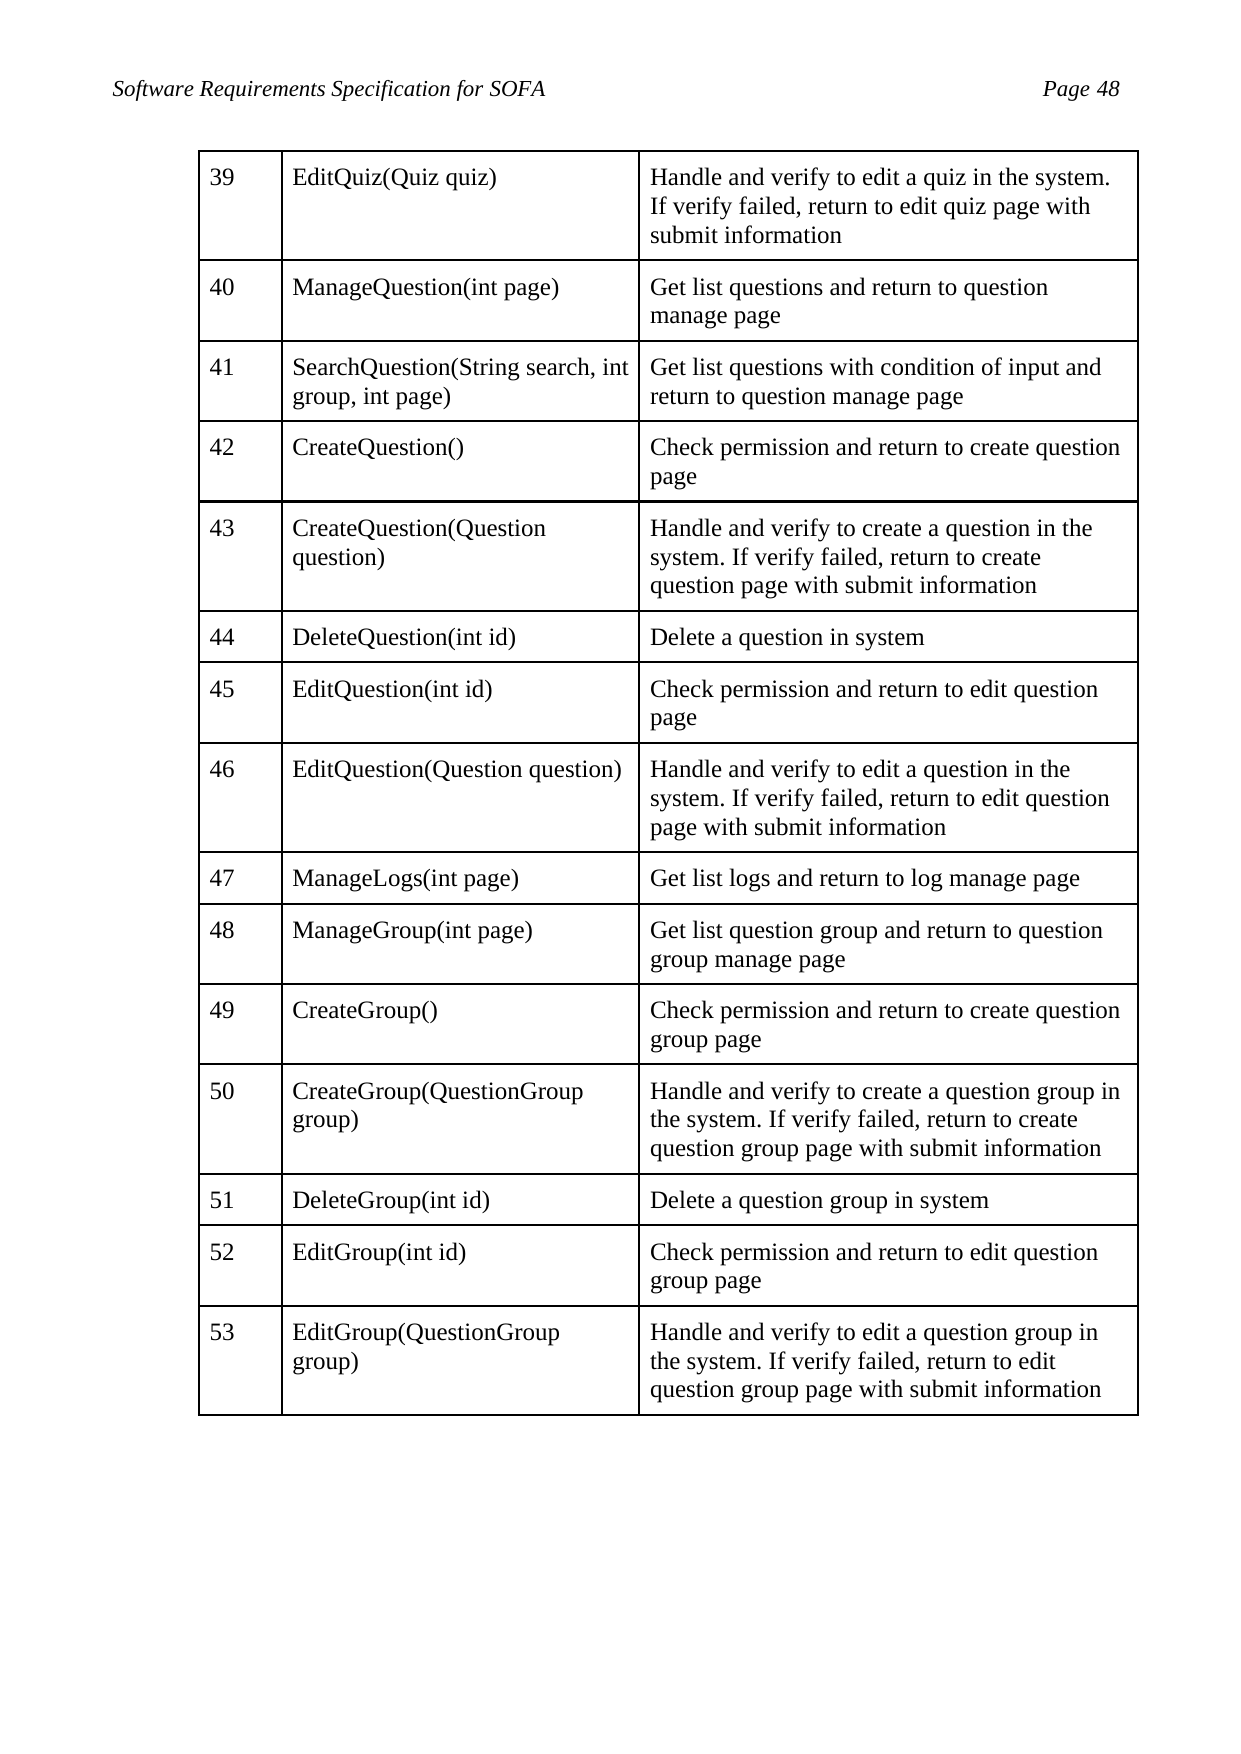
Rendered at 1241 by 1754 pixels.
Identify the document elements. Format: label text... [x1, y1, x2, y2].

table_cell CreateGroup(QuestionGroup group) [283, 1065, 638, 1172]
table_cell 51 [200, 1175, 281, 1224]
table_cell 39 [200, 152, 281, 259]
table_cell Handle and verify to edit a question in the system. If verify failed, return to edit question page with submit information [640, 744, 1137, 851]
table_cell EditQuiz(Quiz quiz) [283, 152, 638, 259]
table_cell 46 [200, 744, 281, 851]
table_cell Get list questions with condition of input and return to question manage page [640, 342, 1137, 420]
table_cell CreateQuestion() [283, 422, 638, 500]
table_cell 50 [200, 1065, 281, 1172]
table_cell Handle and verify to edit a question group in the system. If verify failed, return to edit question group page with submit information [640, 1307, 1137, 1414]
table_cell Get list question group and return to question group manage page [640, 905, 1137, 983]
table_cell 43 [200, 503, 281, 609]
table_cell ManageQuestion(int page) [283, 261, 638, 339]
table_cell CreateQuestion(Question question) [283, 503, 638, 609]
table_cell 53 [200, 1307, 281, 1414]
table_cell EditQuestion(Question question) [283, 744, 638, 851]
table_cell Check permission and return to create question page [640, 422, 1137, 500]
table_cell Delete a question group in system [640, 1175, 1137, 1224]
table_cell SearchQuestion(String search, int group, int page) [283, 342, 638, 420]
table_cell Get list questions and return to question manage page [640, 261, 1137, 339]
table_cell 48 [200, 905, 281, 983]
table_cell 40 [200, 261, 281, 339]
table_cell 41 [200, 342, 281, 420]
table_cell Get list logs and return to log manage page [640, 853, 1137, 902]
table_cell 49 [200, 985, 281, 1063]
table_cell 45 [200, 663, 281, 742]
table_cell EditGroup(int id) [283, 1226, 638, 1304]
table_cell 44 [200, 612, 281, 661]
table_cell CreateGroup() [283, 985, 638, 1063]
table_cell Handle and verify to create a question group in the system. If verify failed, return to create question group page with submit information [640, 1065, 1137, 1172]
table_cell 47 [200, 853, 281, 902]
table_cell ManageGroup(int page) [283, 905, 638, 983]
table_cell 52 [200, 1226, 281, 1304]
table_cell Handle and verify to create a question in the system. If verify failed, return to create question page with submit information [640, 503, 1137, 609]
table_cell Delete a question in system [640, 612, 1137, 661]
table_cell Check permission and return to create question group page [640, 985, 1137, 1063]
table_cell DeleteQuestion(int id) [283, 612, 638, 661]
table_cell EditGroup(QuestionGroup group) [283, 1307, 638, 1414]
table_cell DeleteGroup(int id) [283, 1175, 638, 1224]
table_cell Handle and verify to edit a quiz in the system. If verify failed, return to edit quiz page with submit information [640, 152, 1137, 259]
table_cell Check permission and return to edit question page [640, 663, 1137, 742]
table_cell Check permission and return to edit question group page [640, 1226, 1137, 1304]
table_cell EditQuestion(int id) [283, 663, 638, 742]
table_cell 42 [200, 422, 281, 500]
table_cell ManageLogs(int page) [283, 853, 638, 902]
